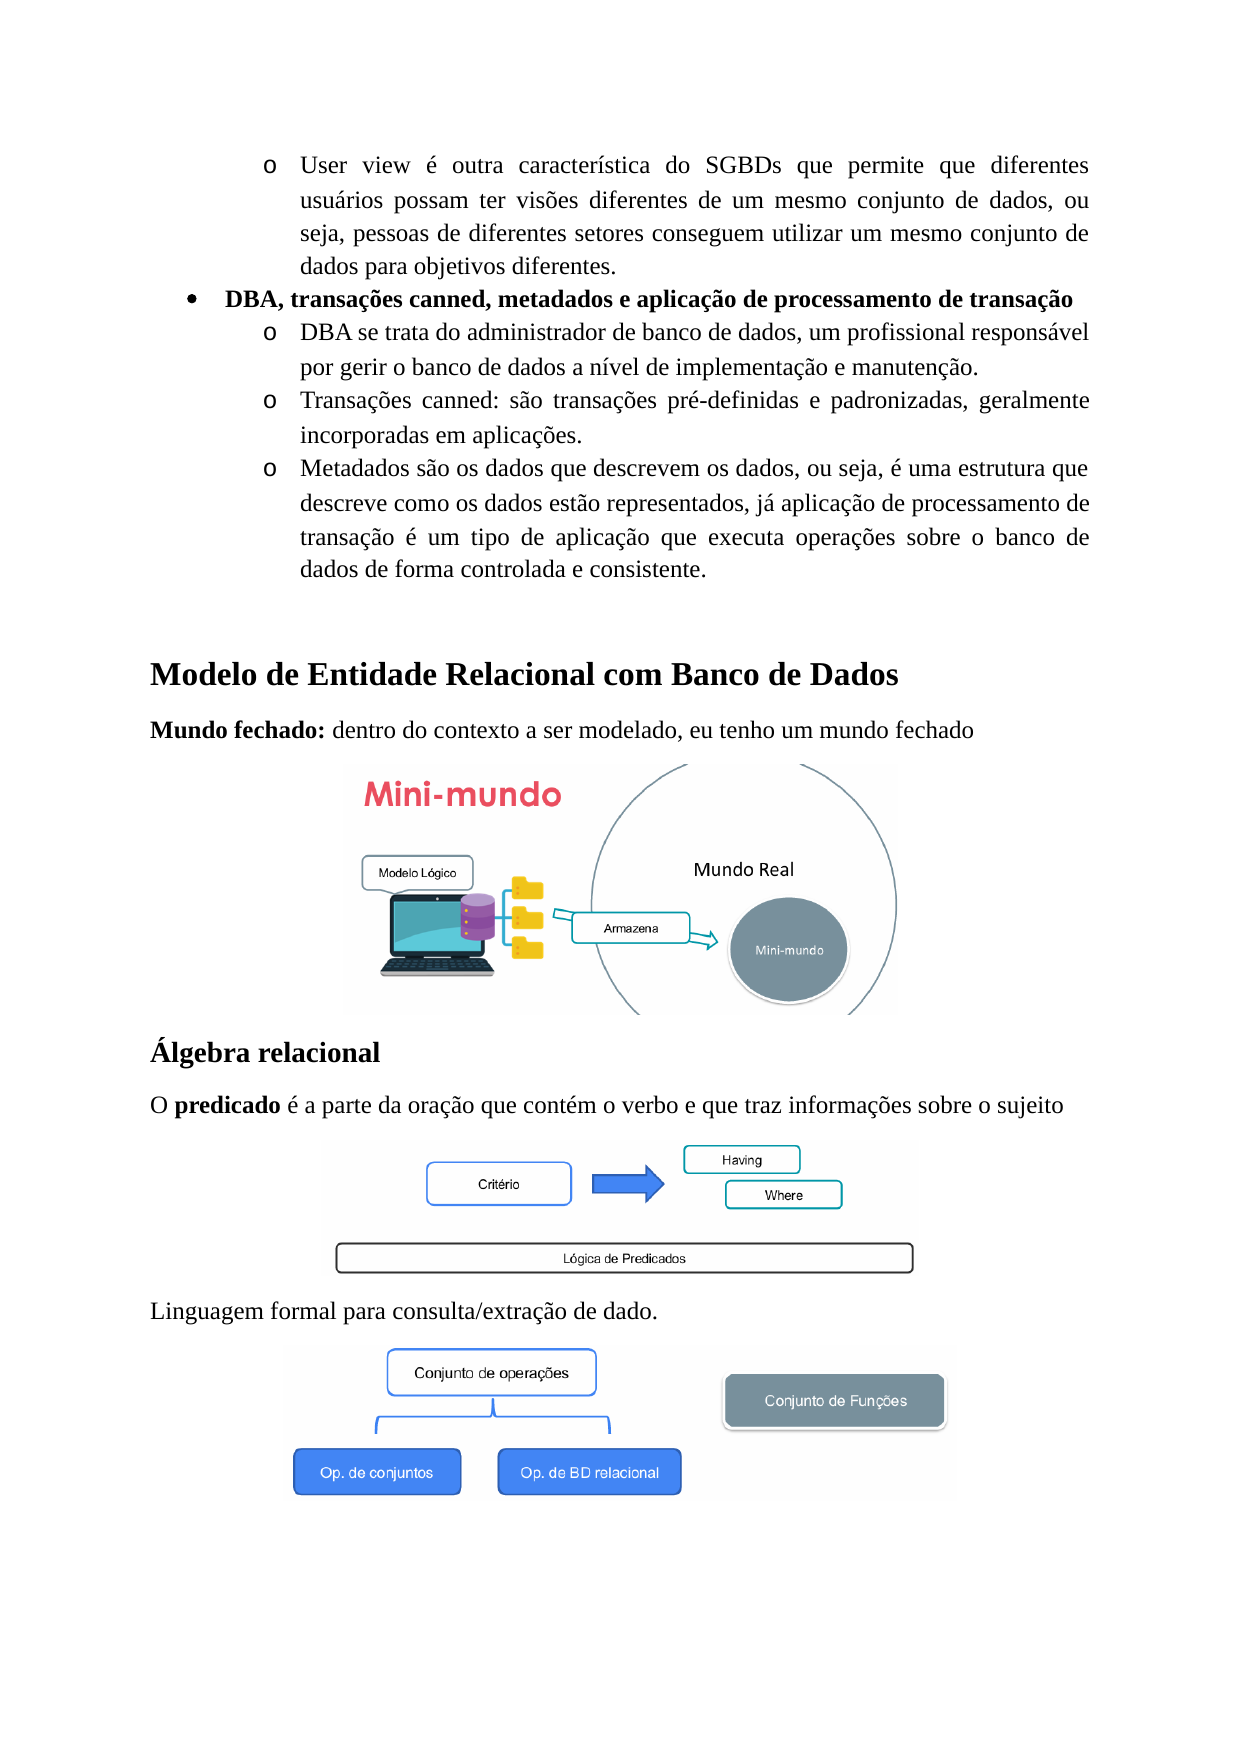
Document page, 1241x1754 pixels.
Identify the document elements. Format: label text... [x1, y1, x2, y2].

text Mundo fechado: dentro do contexto a ser modelado, eu tenho um mundo fechado [150, 715, 1090, 743]
picture [342, 764, 898, 1015]
list User view é outra característica do SGBDs que permite que diferentes usuários possam ter visões diferentes de um mesmo conjunto de dados, ou seja, pessoas de diferentes setores conseguem utilizar um mesmo conjunto de dados para objetivos diferentes. [262, 150, 1090, 280]
text O predicado é a parte da oração que contém o verbo e que traz informações sobre o sujeito [150, 1090, 1090, 1119]
list Transações canned: são transações pré-definidas e padronizadas, geralmente incorporadas em aplicações. [262, 385, 1090, 449]
list DBA, transações canned, metadados e aplicação de processamento de transação [187, 284, 1090, 313]
subtitle Modelo de Entidade Relacional com Banco de Dados [150, 654, 1090, 692]
list DBA se trata do administrador de banco de dados, um profissional responsável por gerir o banco de dados a nível de implementação e manutenção. [262, 317, 1090, 381]
subtitle Álgebra relacional [150, 1035, 1090, 1069]
text Linguagem formal para consulta/extração de dado. [150, 1296, 1090, 1325]
picture [321, 1140, 919, 1276]
list Metadados são os dados que descrevem os dados, ou seja, é uma estrutura que descreve como os dados estão representados, já aplicação de processamento de transação é um tipo de aplicação que executa operações sobre o banco de dados de forma controlada e consistente. [262, 453, 1090, 583]
picture [283, 1345, 957, 1501]
